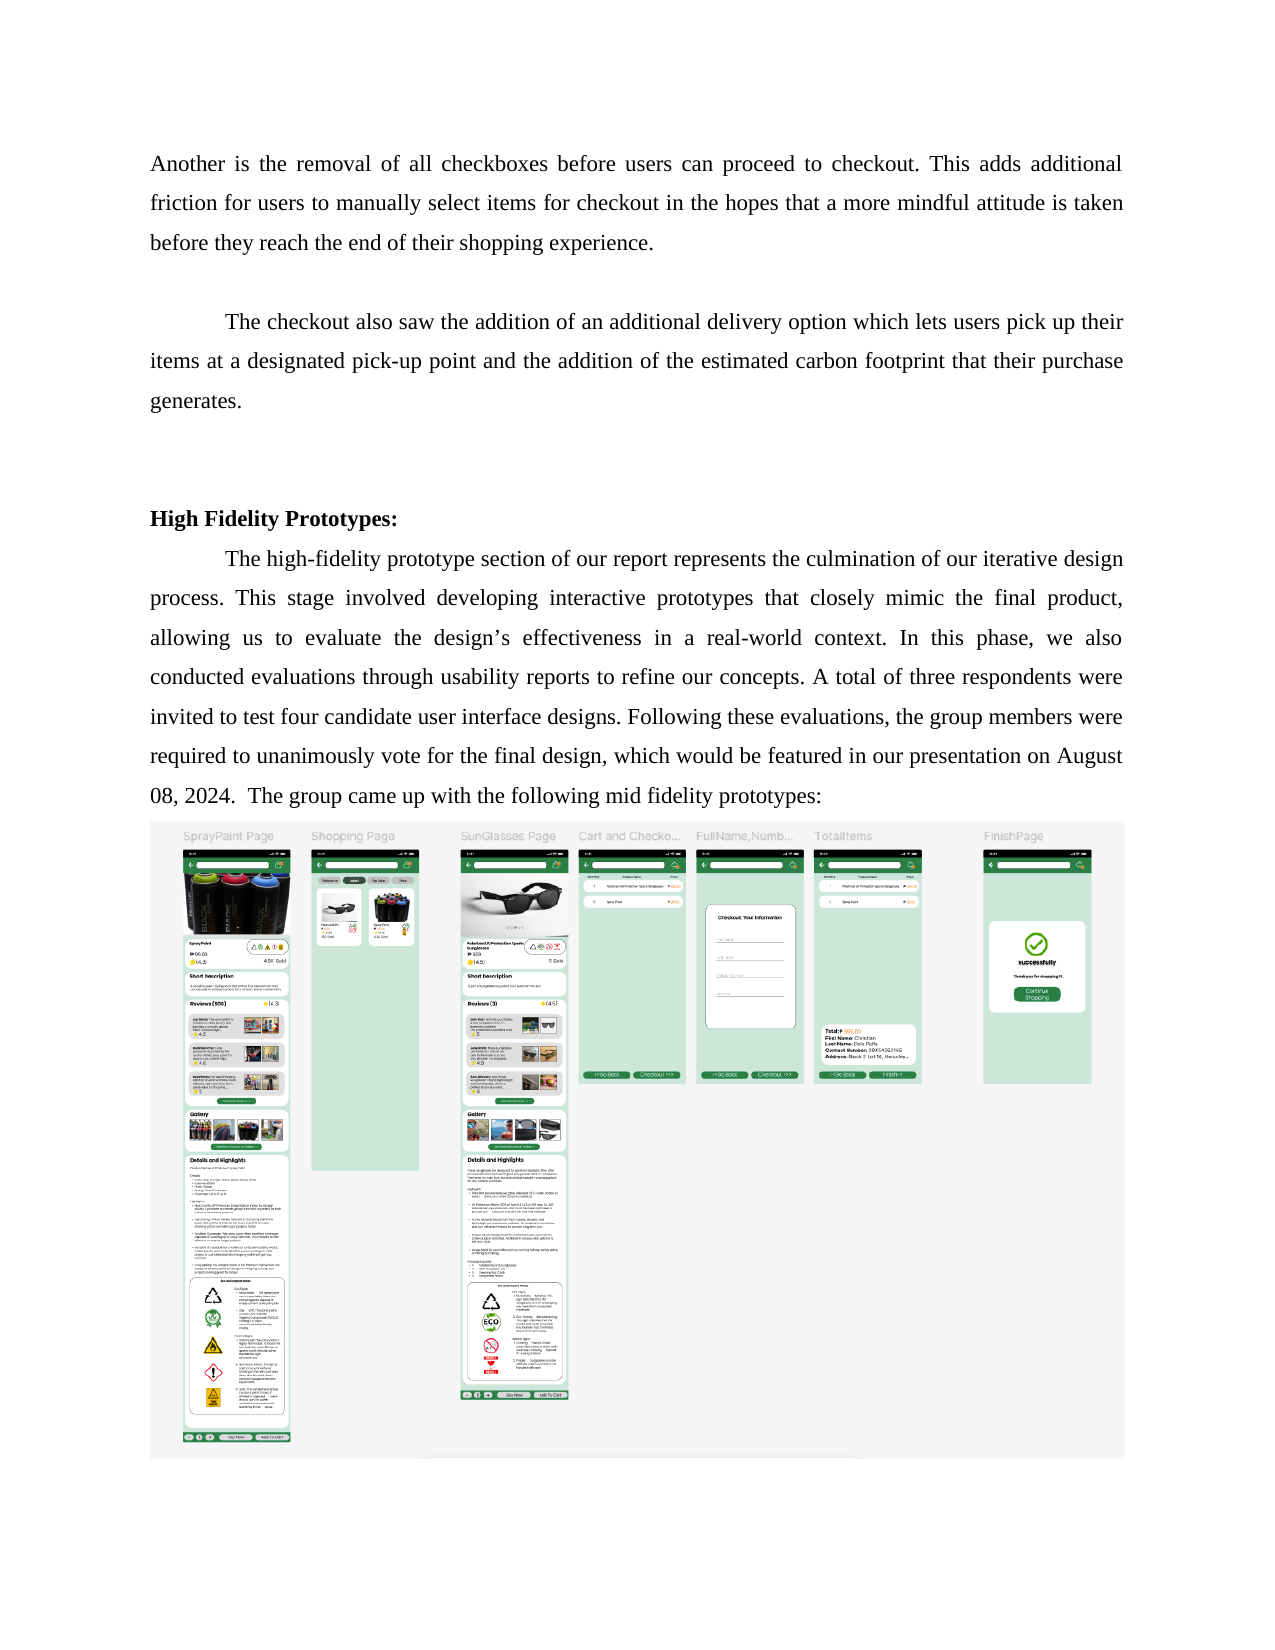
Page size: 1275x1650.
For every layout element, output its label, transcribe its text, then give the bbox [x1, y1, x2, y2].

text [150, 150, 1125, 255]
picture [150, 821, 1125, 1459]
text High Fidelity Prototypes: [150, 505, 1125, 532]
text The high-fidelity prototype section of our report represents the culmination of our iterative design process. This stage involved developing interactive prototypes that closely mimic the final product, allowing us to evaluate the design’s effectiveness in a real-world context. In this phase, we also conducted evaluations through usability reports to refine our concepts. A total of three respondents were invited to test four candidate user interface designs. Following these evaluations, the group members were required to unanimously vote for the final design, which would be featured in our presentation on August 08, 2024. The group came up with the following mid fidelity prototypes: [150, 545, 1125, 808]
text The checkout also saw the addition of an additional delivery option which lets users pick up their items at a designated pick-up point and the addition of the estimated carbon footprint that their purchase generates. [150, 308, 1125, 413]
